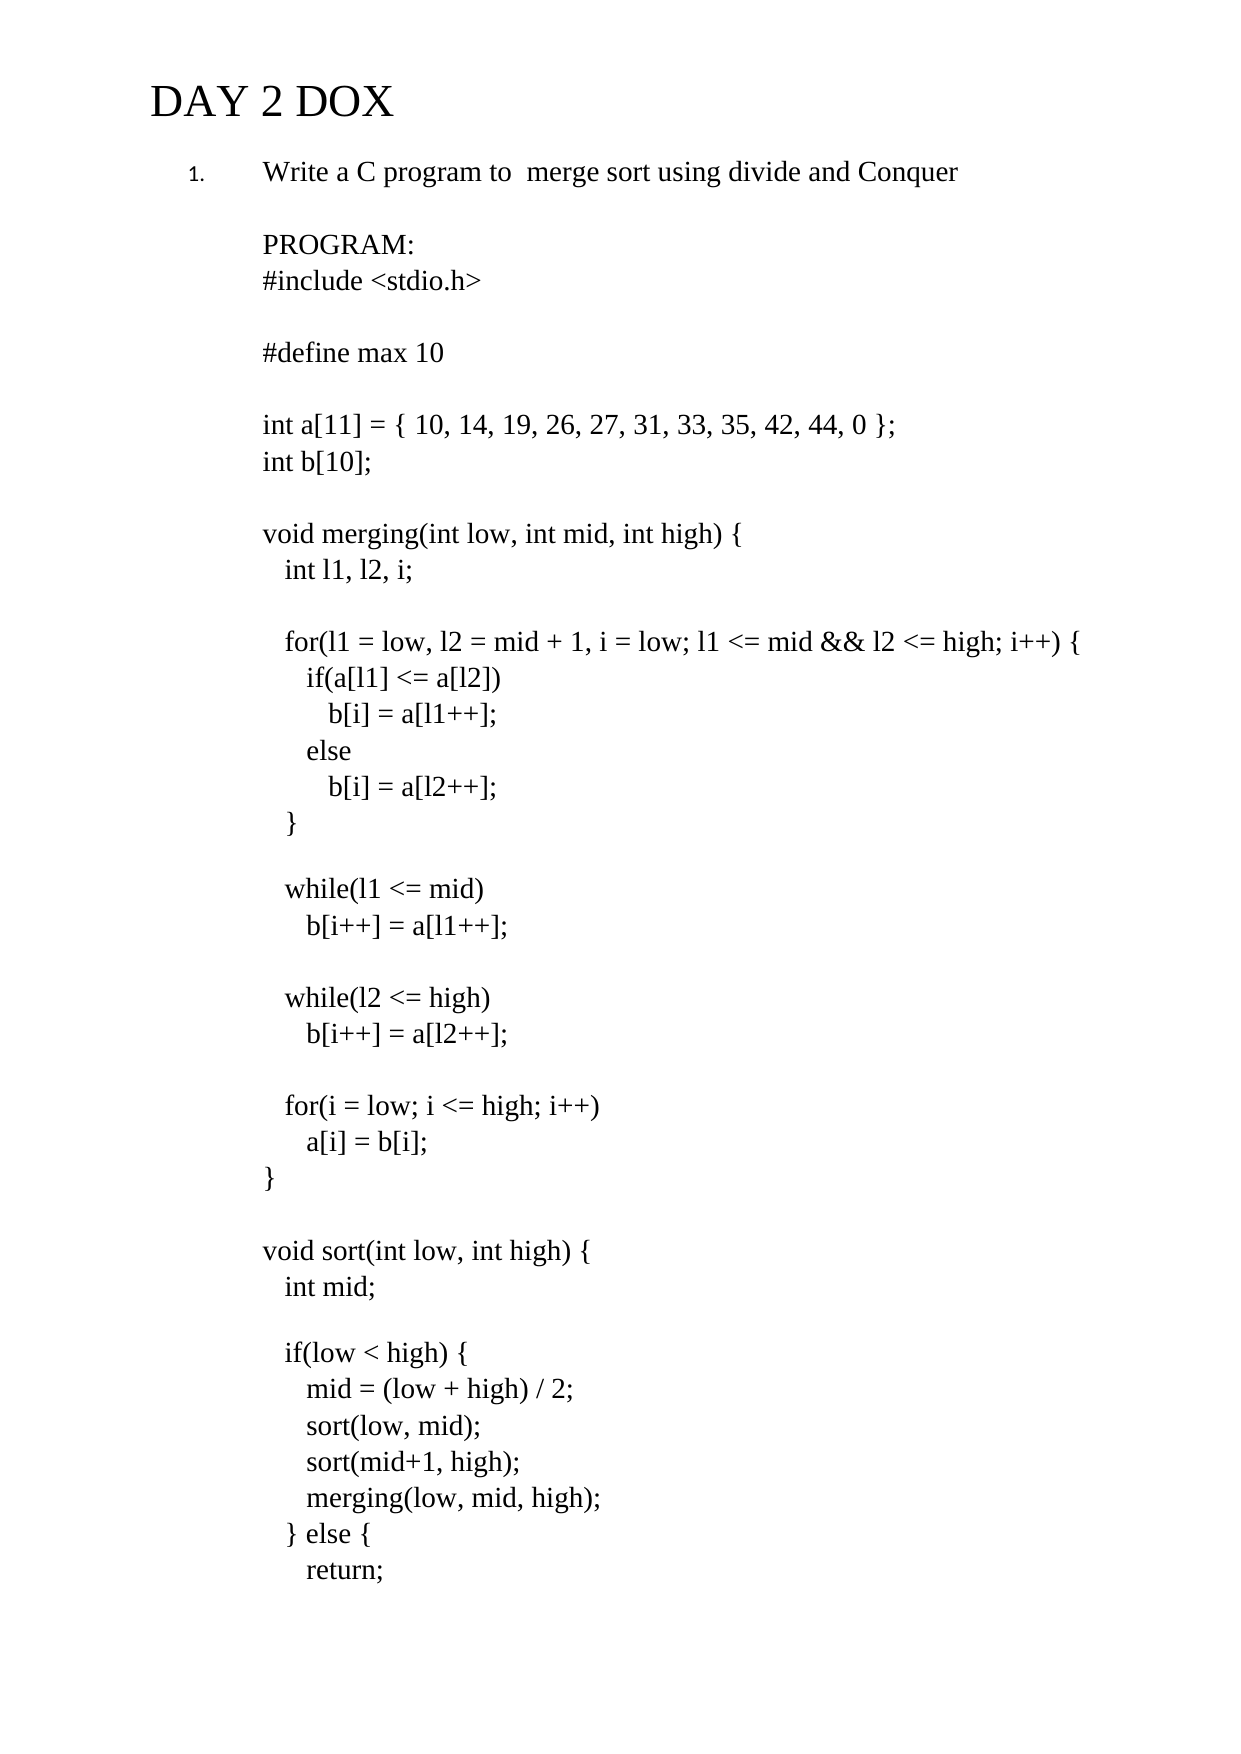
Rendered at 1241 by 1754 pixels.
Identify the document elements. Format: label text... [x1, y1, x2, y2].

list for(l1 = low, l2 = mid + 1, i = low; l1 <= mid && l2 <= high; i++) { [262, 624, 1090, 658]
list } else { [262, 1516, 1090, 1550]
list int b[10]; [262, 444, 1090, 477]
list while(l2 <= high) [262, 980, 1090, 1013]
list b[i++] = a[l1++]; [262, 908, 1090, 941]
list int mid; [262, 1269, 1090, 1303]
list b[i] = a[l2++]; [262, 769, 1090, 802]
list b[i++] = a[l2++]; [262, 1016, 1090, 1049]
list mid = (low + high) / 2; [262, 1372, 1090, 1405]
list void sort(int low, int high) { [262, 1233, 1090, 1266]
list void merging(int low, int mid, int high) { [262, 516, 1090, 549]
list #define max 10 [262, 335, 1090, 369]
list if(a[l1] <= a[l2]) [262, 661, 1090, 694]
list sort(mid+1, high); [262, 1444, 1090, 1477]
list merging(low, mid, high); [262, 1480, 1090, 1513]
list #include <stdio.h> [262, 263, 1090, 296]
list if(low < high) { [262, 1335, 1090, 1369]
list } [262, 1161, 1090, 1194]
list sort(low, mid); [262, 1408, 1090, 1441]
list int a[11] = { 10, 14, 19, 26, 27, 31, 33, 35, 42, 44, 0 }; [262, 407, 1090, 441]
list while(l1 <= mid) [262, 871, 1090, 905]
list a[i] = b[i]; [262, 1124, 1090, 1158]
list return; [262, 1552, 1090, 1586]
list int l1, l2, i; [262, 552, 1090, 586]
list } [262, 805, 1090, 839]
list PROGRAM: [262, 227, 1090, 260]
list else [262, 733, 1090, 766]
list b[i] = a[l1++]; [262, 697, 1090, 730]
list Write a C program to merge sort using divide and Conquer [187, 154, 1090, 188]
list for(i = low; i <= high; i++) [262, 1088, 1090, 1122]
